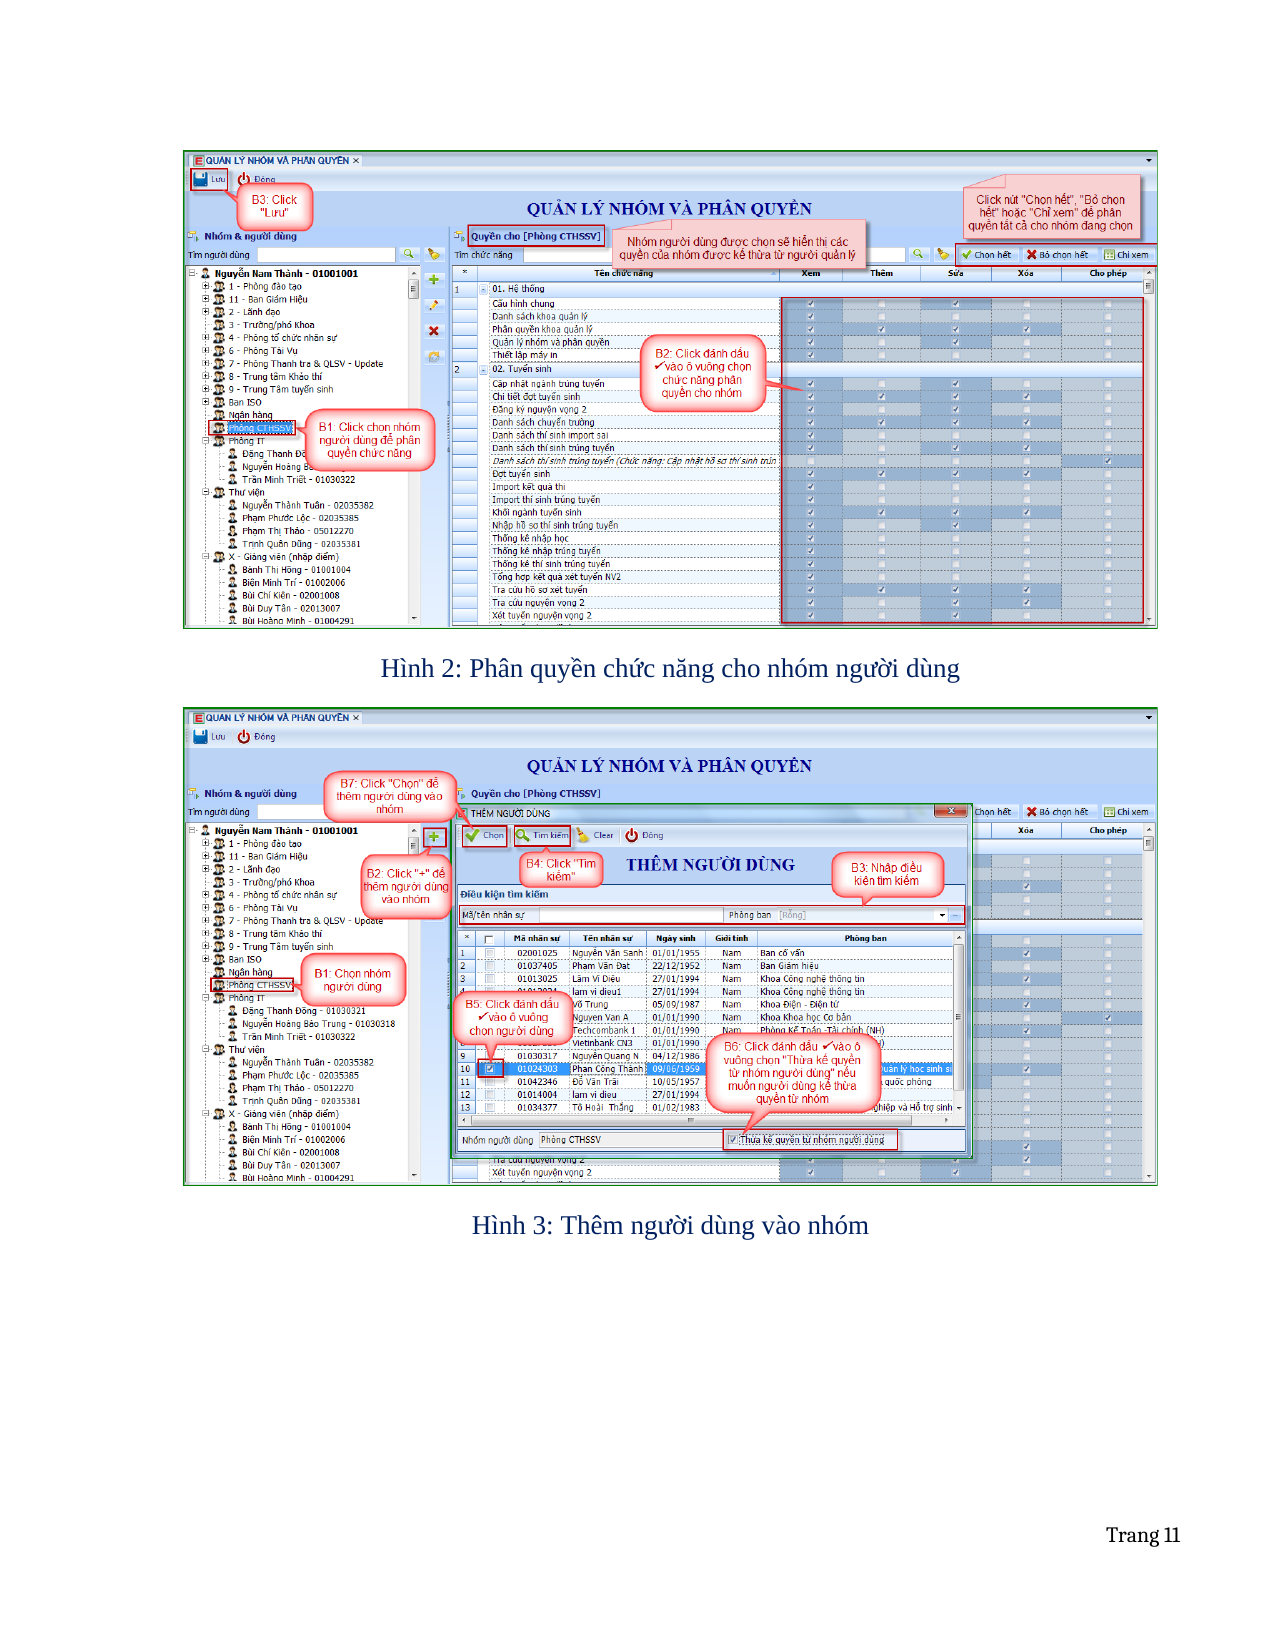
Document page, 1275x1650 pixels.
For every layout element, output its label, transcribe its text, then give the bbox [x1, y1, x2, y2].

picture [182, 150, 1158, 629]
text Hình 3: Thêm người dùng vào nhóm [150, 1209, 1191, 1241]
text Hình 2: Phân quyền chức năng cho nhóm người dùng [150, 652, 1191, 683]
picture [182, 707, 1158, 1186]
